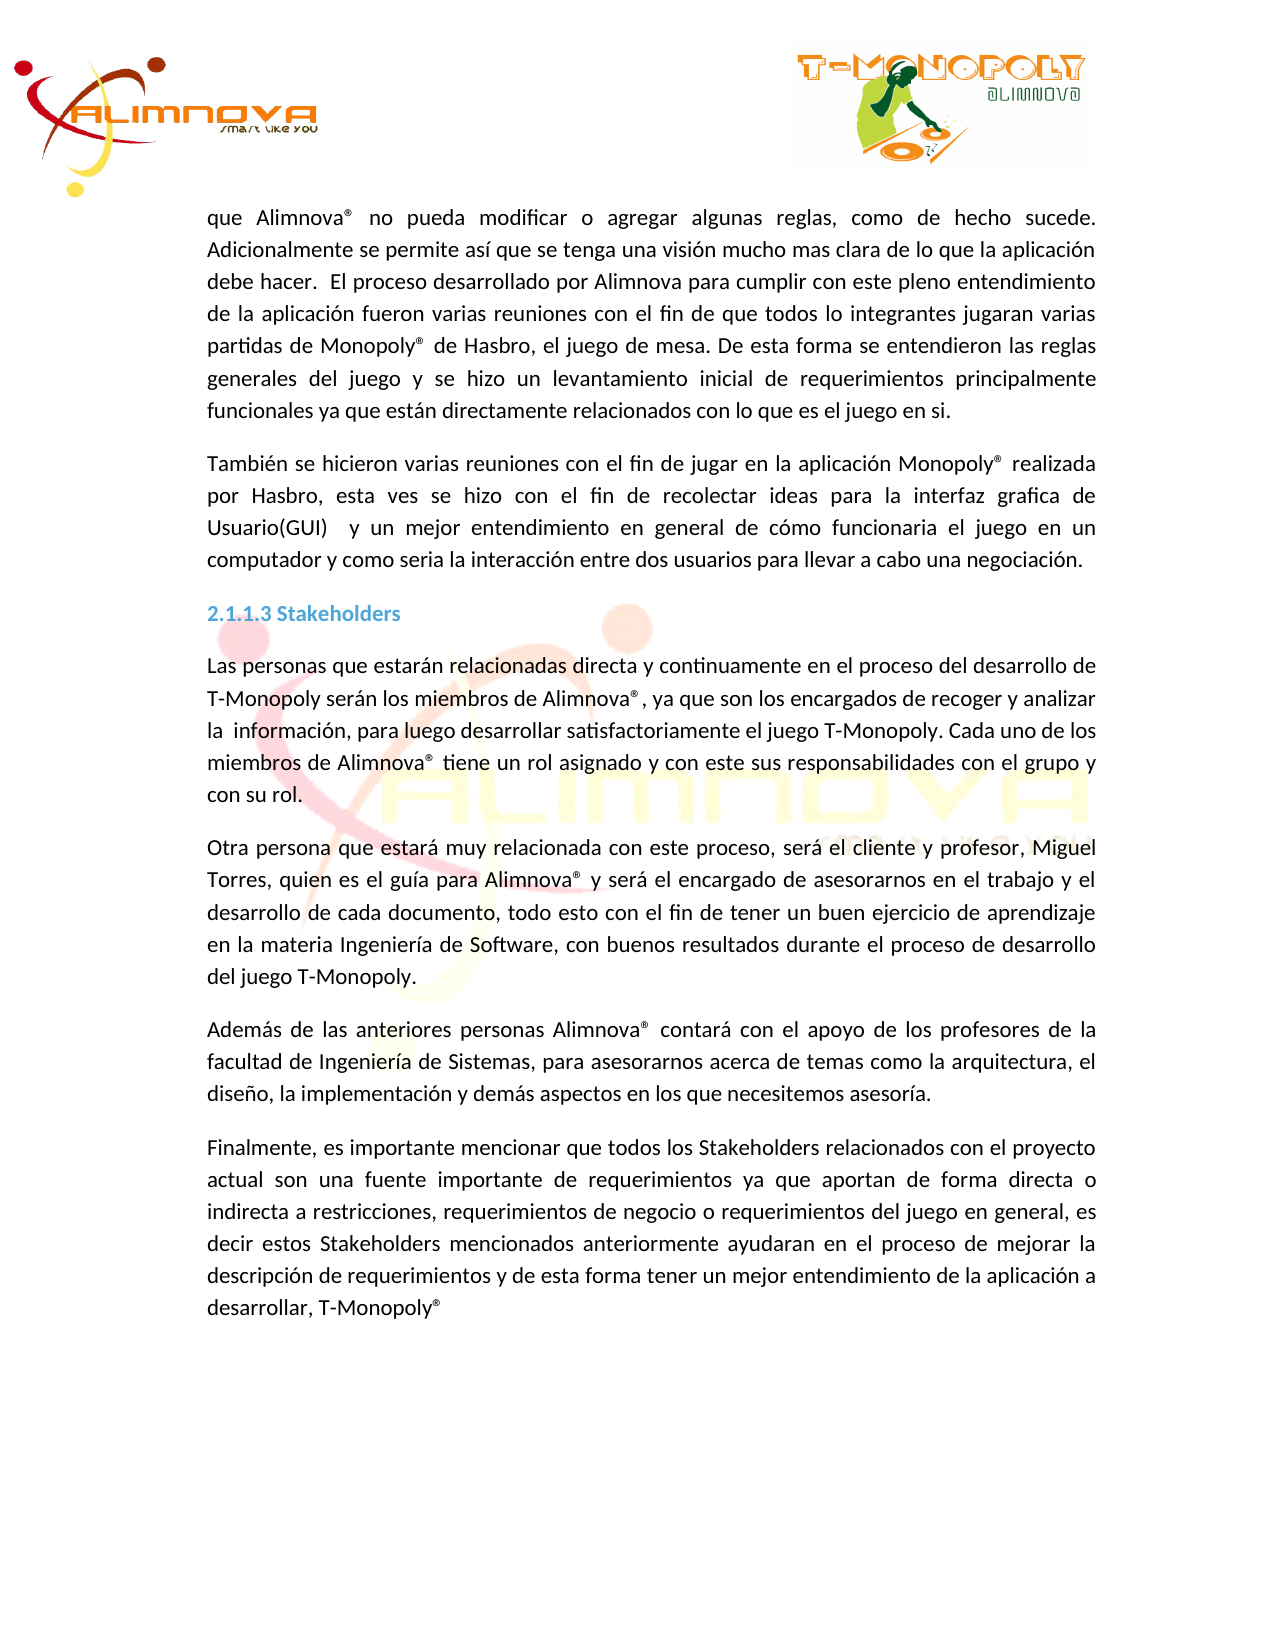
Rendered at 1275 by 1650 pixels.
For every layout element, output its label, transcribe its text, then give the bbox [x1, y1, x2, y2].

picture [792, 40, 1093, 173]
text Las personas que estarán relacionadas directa y continuamente en el proceso del desarrollo de T-Monopoly serán los miembros de Alimnova®, ya que son los encargados de recoger y analizar la información, para luego desarrollar satisfactoriamente el juego T-Monopoly. Cada uno de los miembros de Alimnova® tiene un rol asignado y con este sus responsabilidades con el grupo y con su rol. [207, 652, 1098, 808]
subtitle 2.1.1.3 Stakeholders [207, 599, 1098, 627]
text Finalmente, es importante mencionar que todos los Stakeholders relacionados con el proyecto actual son una fuente importante de requerimientos ya que aportan de forma directa o indirecta a restricciones, requerimientos de negocio o requerimientos del juego en general, es decir estos Stakeholders mencionados anteriormente ayudaran en el proceso de mejorar la descripción de requerimientos y de esta forma tener un mejor entendimiento de la aplicación a desarrollar, T-Monopoly® [207, 1133, 1098, 1322]
picture [10, 55, 319, 199]
text Otra persona que estará muy relacionada con este proceso, será el cliente y profesor, Miguel Torres, quien es el guía para Alimnova® y será el encargado de asesorarnos en el trabajo y el desarrollo de cada documento, todo esto con el fin de tener un buen ejercicio de aprendizaje en la materia Ingeniería de Software, con buenos resultados durante el proceso de desarrollo del juego T-Monopoly. [207, 833, 1098, 990]
text También se hicieron varias reuniones con el fin de jugar en la aplicación Monopoly® realizada por Hasbro, esta ves se hizo con el fin de recolectar ideas para la interfaz grafica de Usuario(GUI) y un mejor entendimiento en general de cómo funcionaria el juego en un computador y como seria la interacción entre dos usuarios para llevar a cabo una negociación. [207, 449, 1098, 574]
text Además de las anteriores personas Alimnova® contará con el apoyo de los profesores de la facultad de Ingeniería de Sistemas, para asesorarnos acerca de temas como la arquitectura, el diseño, la implementación y demás aspectos en los que necesitemos asesoría. [207, 1015, 1098, 1108]
